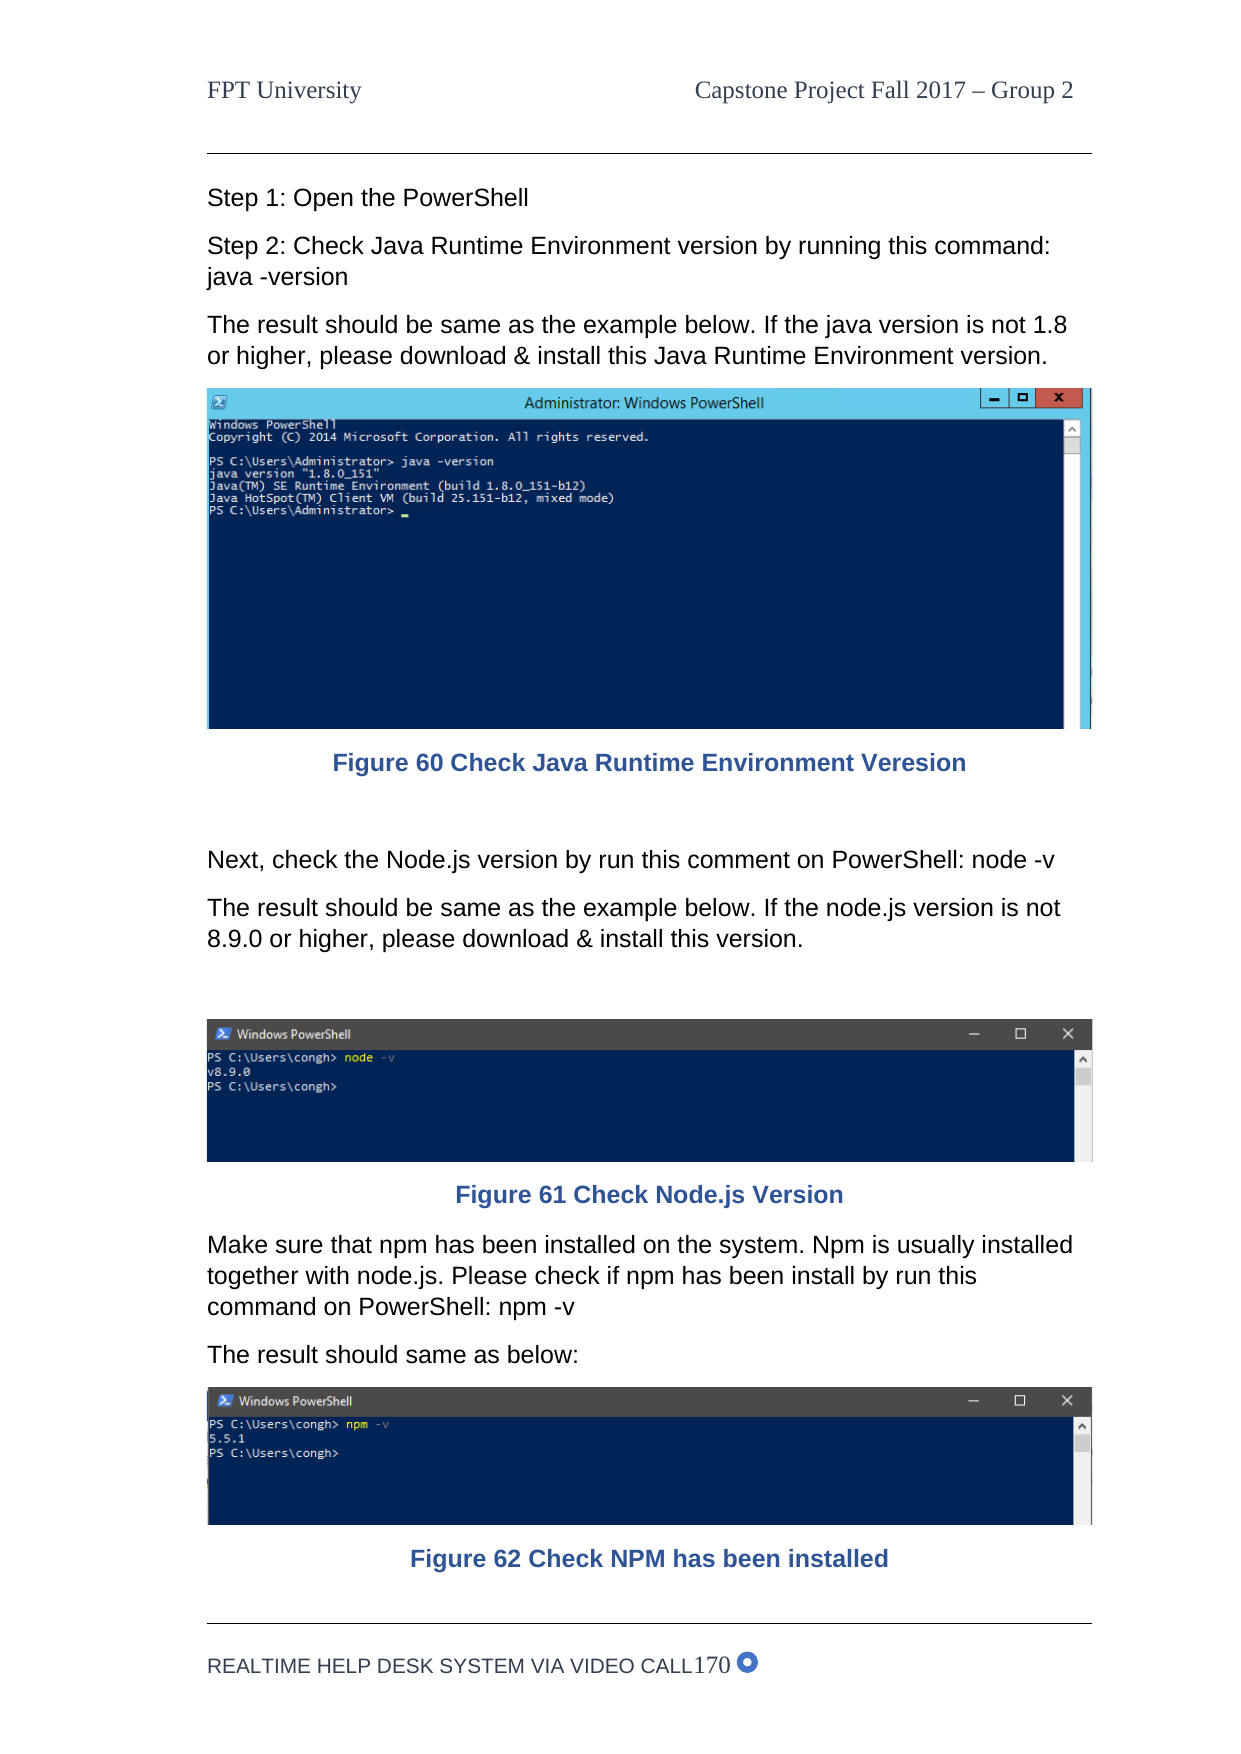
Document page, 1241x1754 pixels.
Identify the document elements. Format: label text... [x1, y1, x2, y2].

text Step 2: Check Java Runtime Environment version by running this command: java -version [207, 231, 1092, 291]
picture [206, 388, 1093, 729]
text Step 1: Open the PowerShell [207, 183, 1092, 212]
picture [206, 1019, 1093, 1162]
text Next, check the Node.js version by run this comment on PowerShell: node -v [207, 845, 1092, 874]
text The result should same as below: [207, 1339, 1092, 1368]
text The result should be same as the example below. If the node.js version is not 8.9.0 or higher, please download & install this version. [207, 893, 1092, 952]
text Make sure that npm has been installed on the system. Npm is usually installed together with node.js. Please check if npm has been install by run this command on PowerShell: npm -v [207, 1230, 1092, 1321]
text Figure 61 Check Node.js Version [207, 1180, 1092, 1209]
picture [206, 1387, 1093, 1525]
text Figure 62 Check NPM has been installed [207, 1544, 1092, 1572]
text Figure 60 Check Java Runtime Environment Veresion [207, 748, 1092, 776]
text The result should be same as the example below. If the java version is not 1.8 or higher, please download & install this Java Runtime Environment version. [207, 309, 1092, 369]
